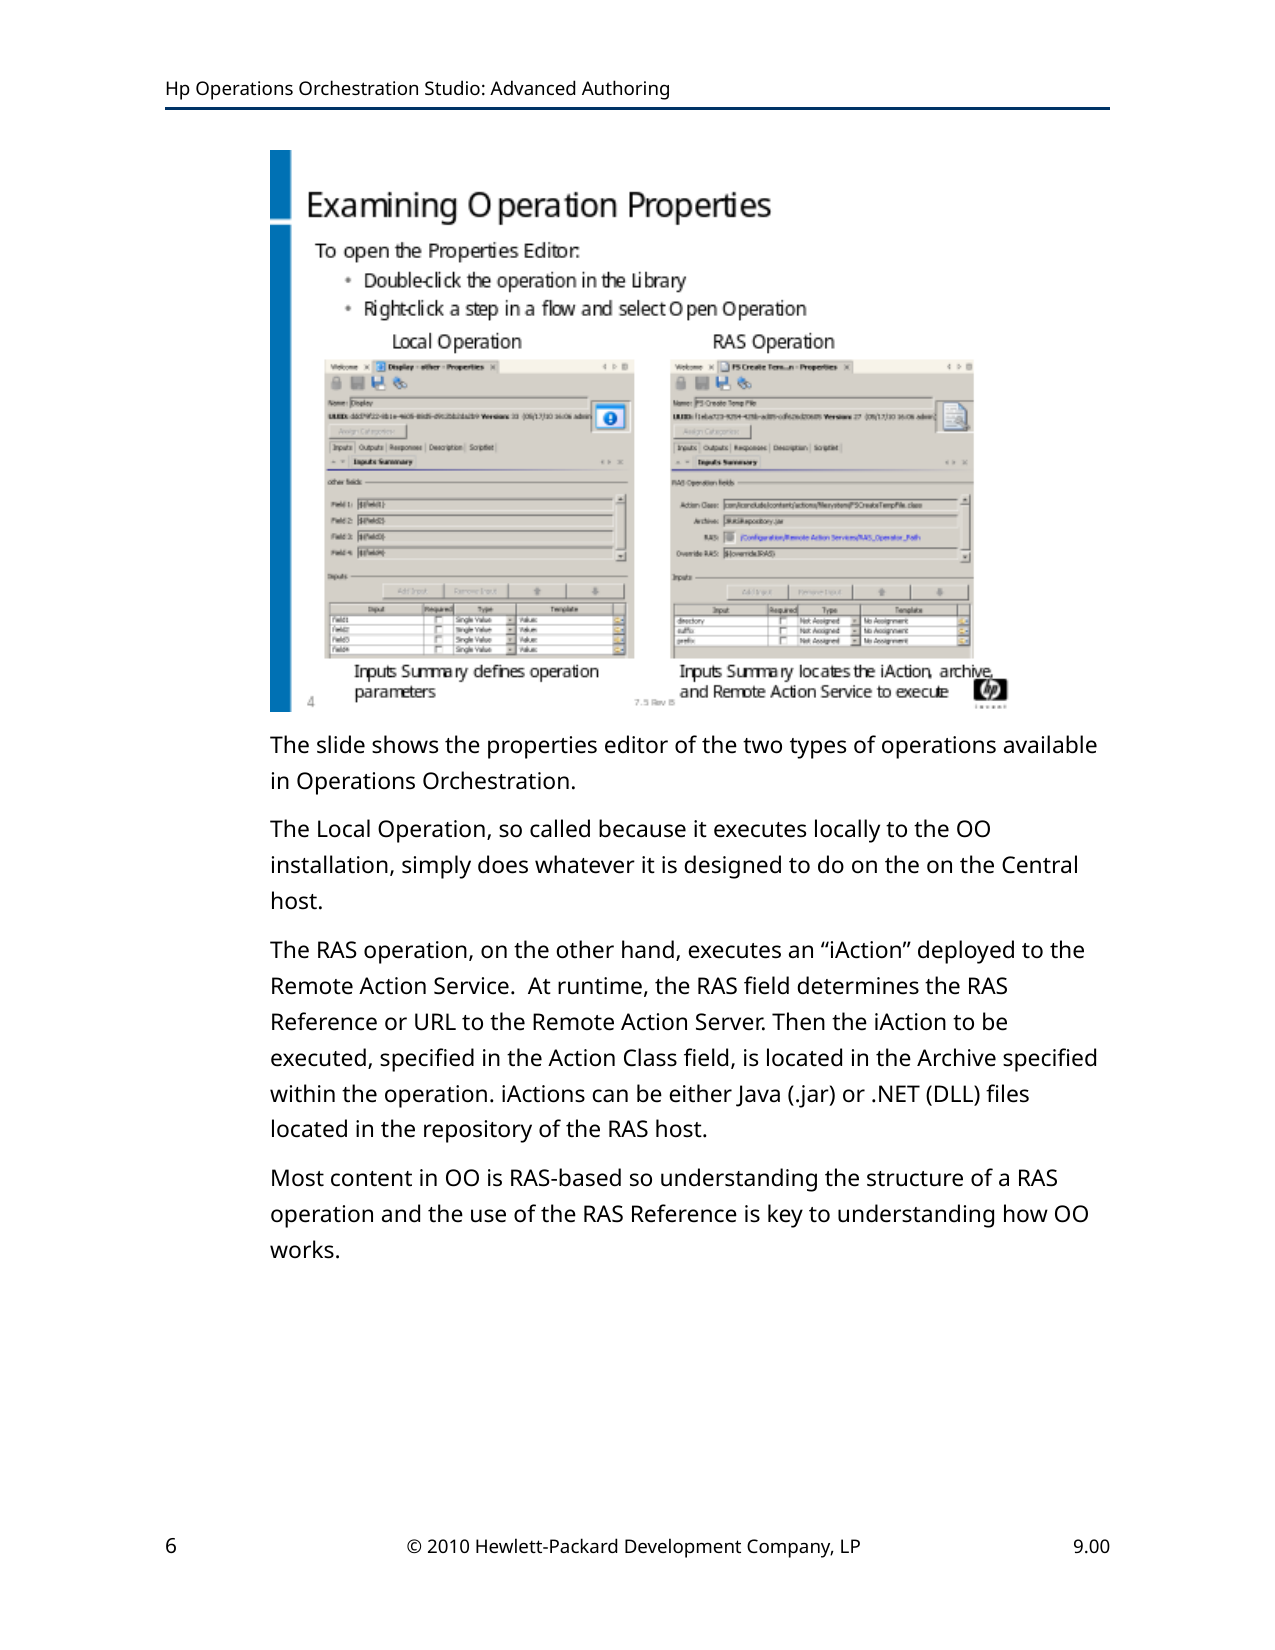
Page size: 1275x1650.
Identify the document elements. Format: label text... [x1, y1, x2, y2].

text Most content in OO is RAS-based so understanding the structure of a RAS operation and the use of the RAS Reference is key to understanding how OO works. [270, 1162, 1110, 1265]
text The Local Operation, so called because it executes locally to the OO installation, simply does whatever it is designed to do on the on the Central host. [270, 813, 1110, 917]
text The slide shows the properties editor of the two types of operations available in Operations Orchestration. [270, 729, 1110, 796]
text The RAS operation, on the other hand, executes an “iAction” deployed to the Remote Action Service. At runtime, the RAS field determines the RAS Reference or URL to the Remote Action Server. Then the iAction to be executed, specified in the Action Class field, is located in the Archive specified within the operation. iActions can be either Java (.jar) or .NET (DLL) files located in the repository of the RAS host. [270, 934, 1110, 1145]
